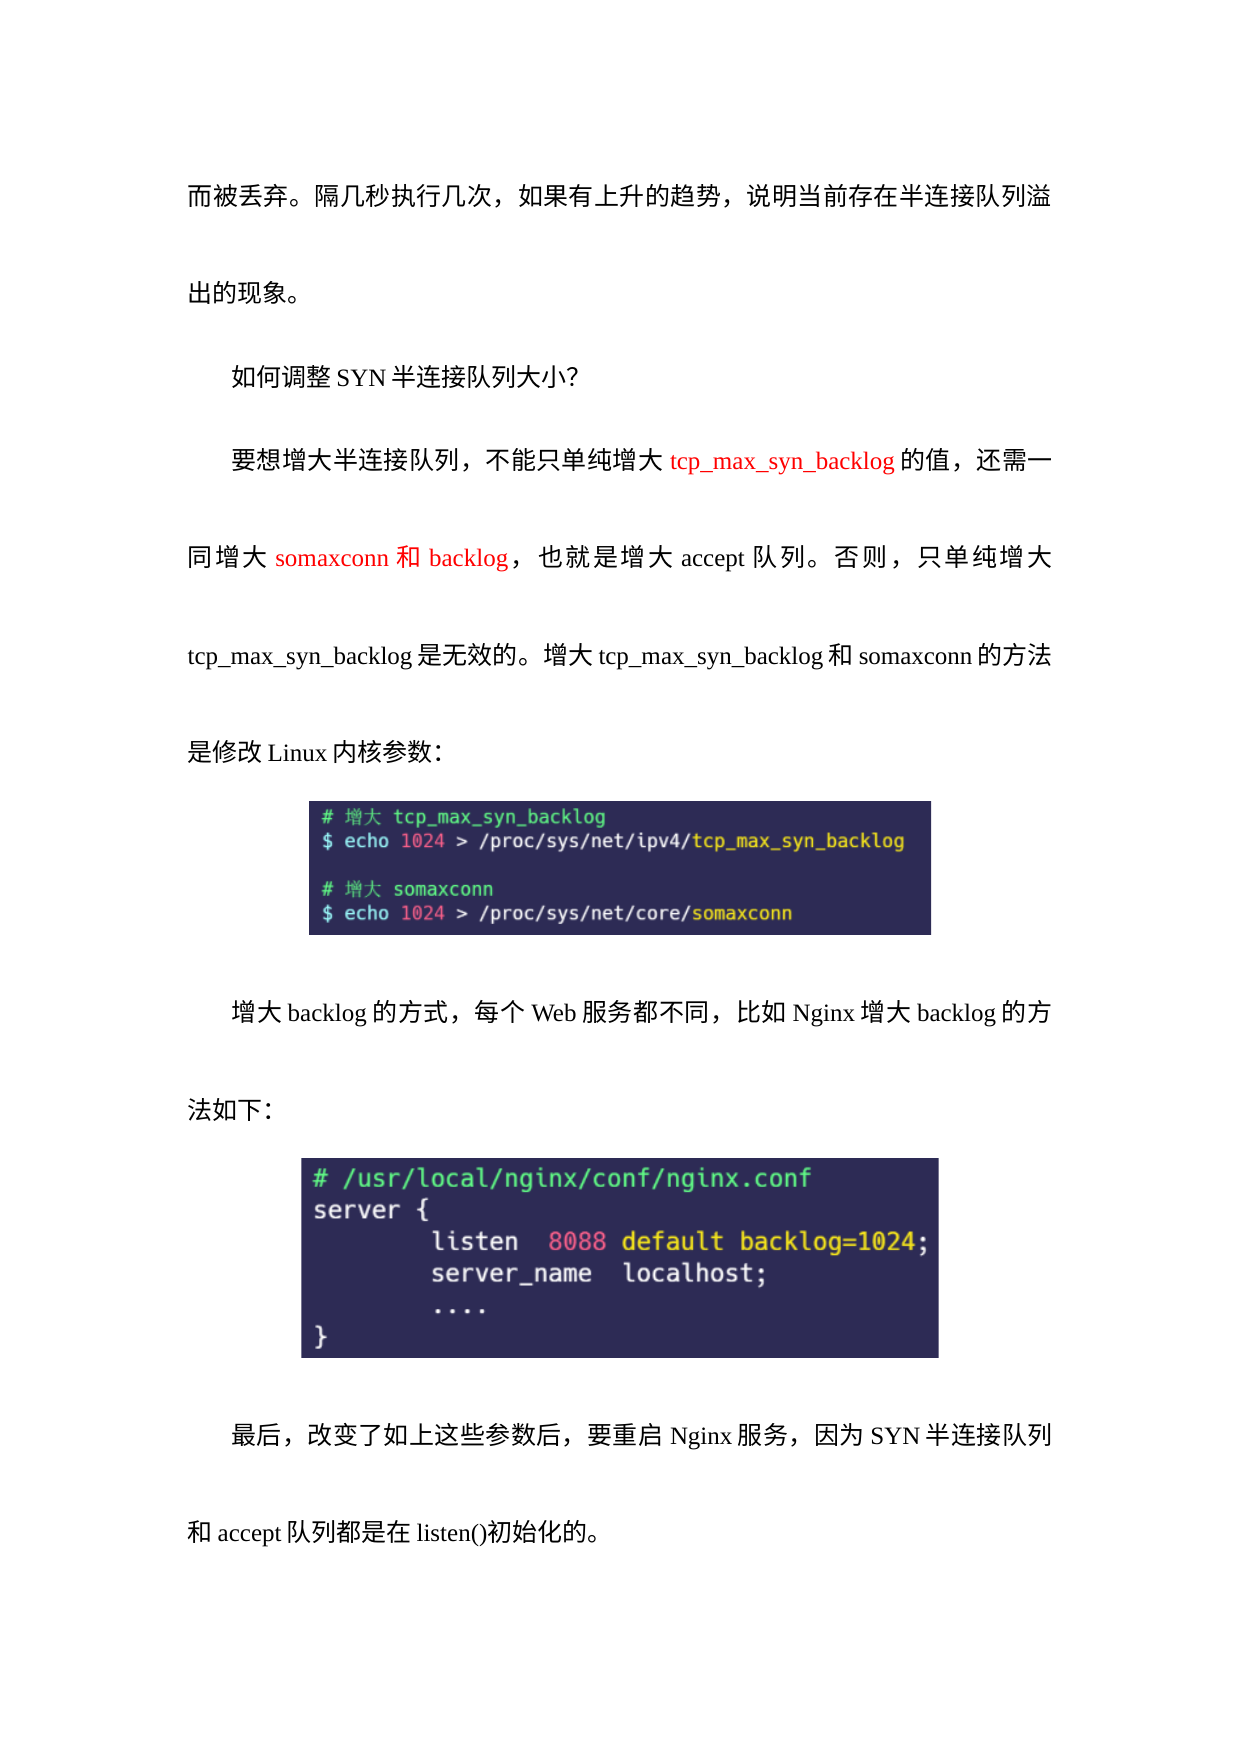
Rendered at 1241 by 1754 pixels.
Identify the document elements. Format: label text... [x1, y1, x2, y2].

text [187, 162, 1053, 324]
picture [301, 1158, 939, 1358]
text 最后，改变了如上这些参数后，要重启Nginx服务，因为SYN半连接队列和accept队列都是在listen()初始化的。 [187, 1401, 1053, 1563]
picture [309, 801, 932, 935]
text 增大backlog的方式，每个Web服务都不同，比如Nginx增大backlog的方法如下： [187, 978, 1053, 1141]
text 要想增大半连接队列，不能只单纯增大tcp_max_syn_backlog的值，还需一同增大somaxconn和backlog，也就是增大accept队列。否则，只单纯增大tcp_max_syn_backlog是无效的。增大tcp_max_syn_backlog和somaxconn的方法是修改Linux内核参数： [187, 426, 1053, 783]
text 如何调整SYN半连接队列大小？ [187, 343, 1053, 408]
